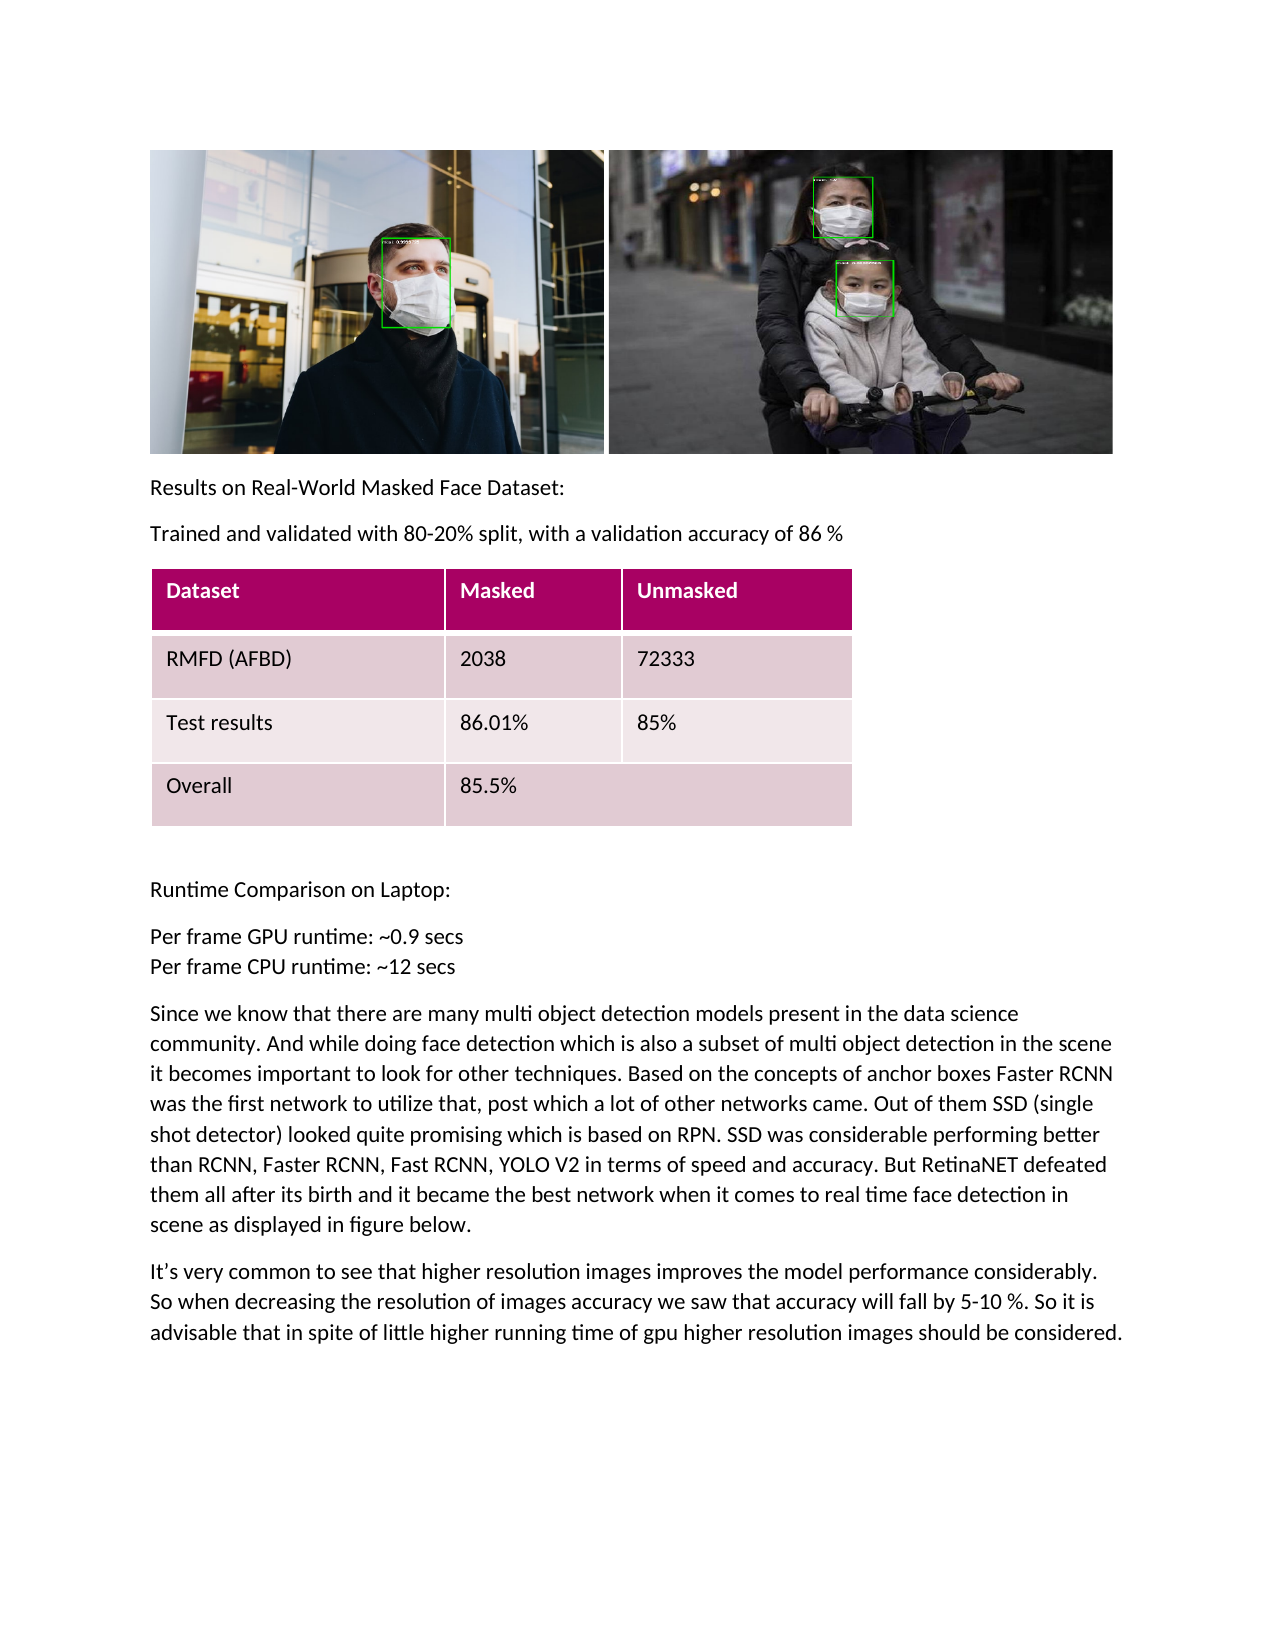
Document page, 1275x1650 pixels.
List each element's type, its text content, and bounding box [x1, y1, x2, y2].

table_header Unmasked [623, 569, 852, 630]
table_cell RMFD (AFBD) [152, 636, 444, 698]
text It’s very common to see that higher resolution images improves the model performance considerably. So when decreasing the resolution of images accuracy we saw that accuracy will fall by 5-10 %. So it is advisable that in spite of little higher running time of gpu higher resolution images should be considered. [150, 1257, 1125, 1346]
table_cell Overall [152, 764, 444, 826]
text Per frame GPU runtime: ~0.9 secs Per frame CPU runtime: ~12 secs [150, 922, 1125, 980]
text Trained and validated with 80-20% split, with a validation accuracy of 86 % [150, 519, 1125, 547]
text Results on Real-World Masked Face Dataset: [150, 473, 1125, 501]
table_header Dataset [152, 569, 444, 630]
table_cell 86.01% [446, 700, 621, 762]
picture [150, 150, 604, 454]
table_cell 72333 [623, 636, 852, 698]
table_cell 2038 [446, 636, 621, 698]
text Since we know that there are many multi object detection models present in the data science community. And while doing face detection which is also a subset of multi object detection in the scene it becomes important to look for other techniques. Based on the concepts of anchor boxes Faster RCNN was the first network to utilize that, post which a lot of other networks came. Out of them SSD (single shot detector) looked quite promising which is based on RPN. SSD was considerable performing better than RCNN, Faster RCNN, Fast RCNN, YOLO V2 in terms of speed and accuracy. But RetinaNET defeated them all after its birth and it became the best network when it comes to real time face detection in scene as displayed in figure below. [150, 999, 1125, 1238]
table_cell Test results [152, 700, 444, 762]
picture [608, 150, 1113, 454]
table_cell 85% [623, 700, 852, 762]
table_header Masked [446, 569, 621, 630]
table_cell 85.5% [446, 764, 852, 826]
text Runtime Comparison on Laptop: [150, 875, 1125, 903]
